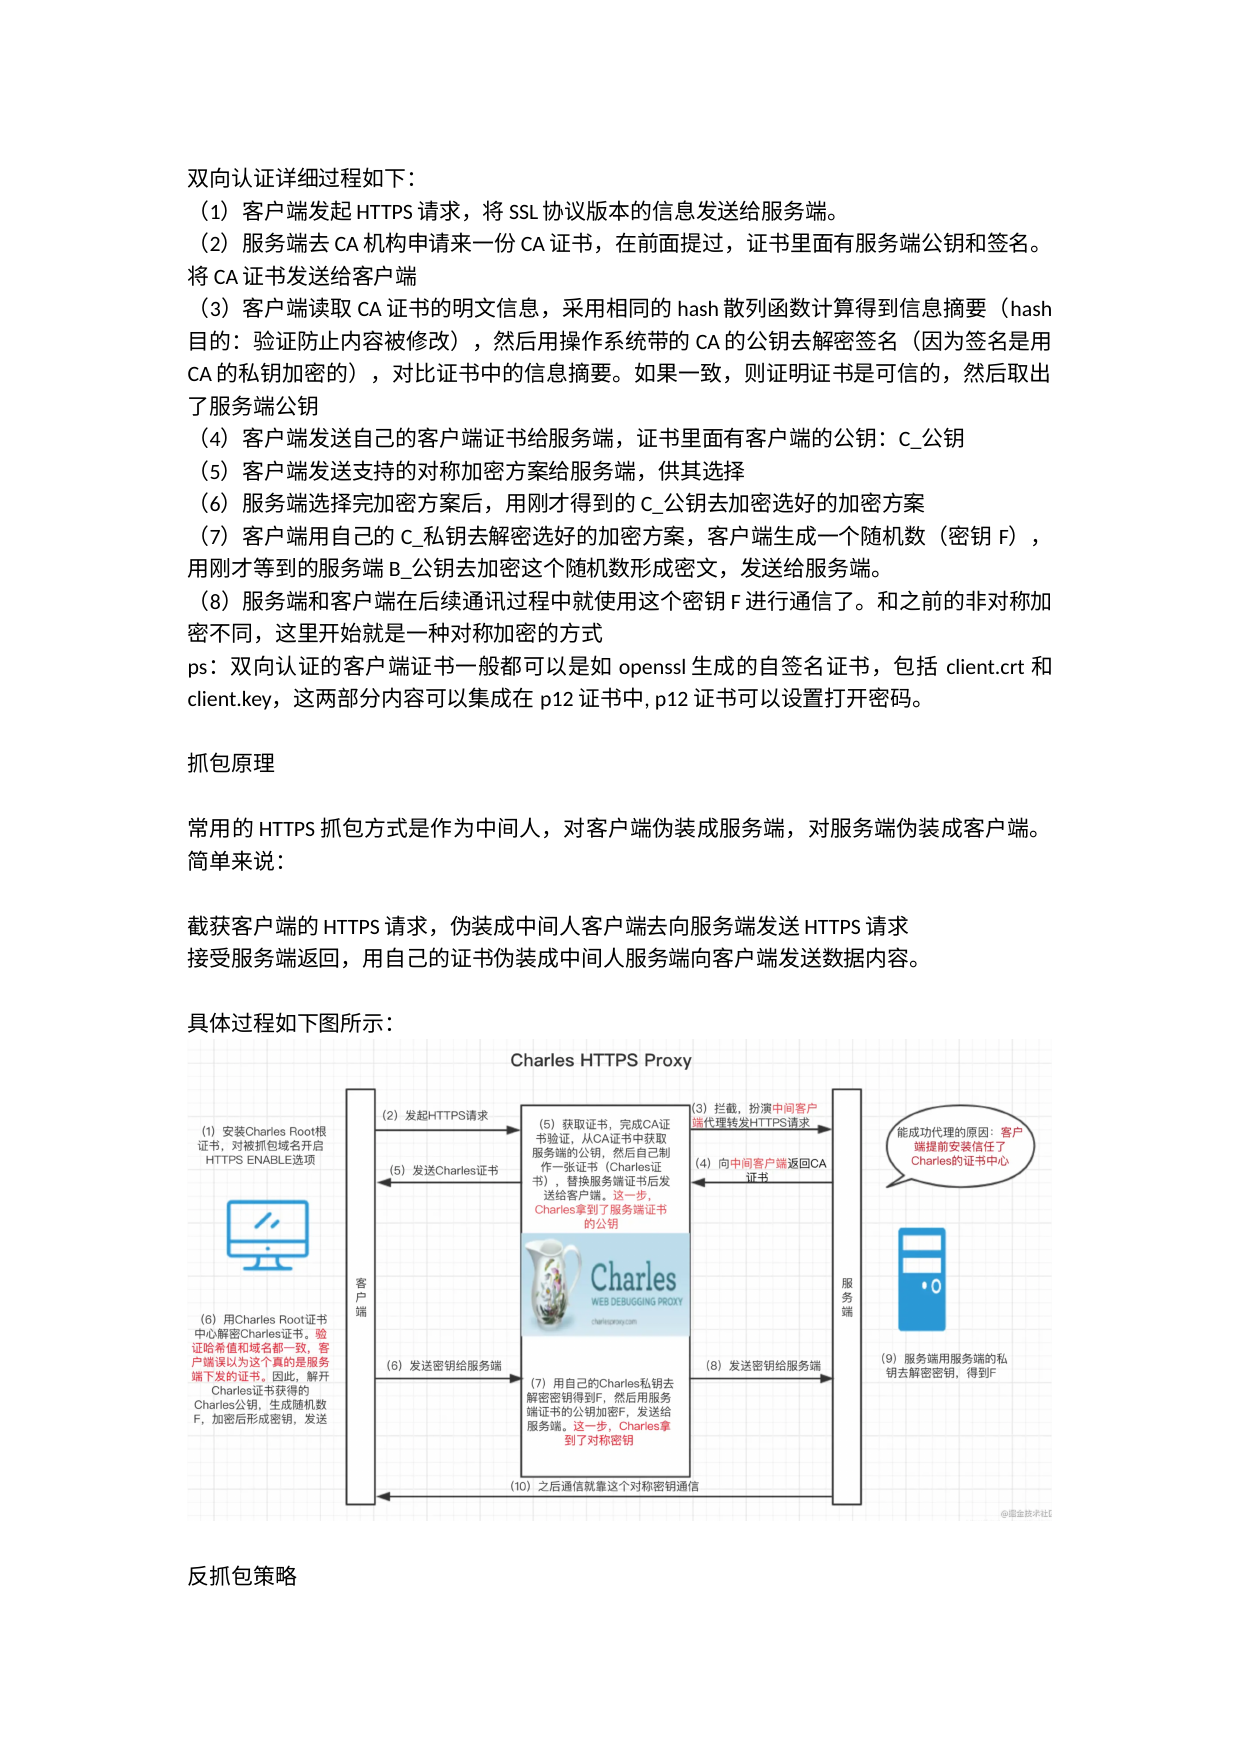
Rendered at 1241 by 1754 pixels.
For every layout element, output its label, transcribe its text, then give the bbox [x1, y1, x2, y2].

text （2）服务端去CA机构申请来一份CA证书，在前面提过，证书里面有服务端公钥和签名。将CA证书发送给客户端 [187, 227, 1053, 292]
text 具体过程如下图所示： [187, 1007, 1053, 1039]
text 接受服务端返回，用自己的证书伪装成中间人服务端向客户端发送数据内容。 [187, 942, 1053, 974]
text （7）客户端用自己的C_私钥去解密选好的加密方案，客户端生成一个随机数（密钥F），用刚才等到的服务端B_公钥去加密这个随机数形成密文，发送给服务端。 [187, 519, 1053, 584]
text 常用的HTTPS抓包方式是作为中间人，对客户端伪装成服务端，对服务端伪装成客户端。简单来说： [187, 812, 1053, 877]
text （1）客户端发起HTTPS请求，将SSL协议版本的信息发送给服务端。 [187, 194, 1053, 227]
text 抓包原理 [187, 747, 1053, 779]
picture [187, 1039, 1052, 1521]
text （6）服务端选择完加密方案后，用刚才得到的C_公钥去加密选好的加密方案 [187, 487, 1053, 519]
text 双向认证详细过程如下： [187, 162, 1053, 194]
text （4）客户端发送自己的客户端证书给服务端，证书里面有客户端的公钥：C_公钥 [187, 422, 1053, 454]
text （5）客户端发送支持的对称加密方案给服务端，供其选择 [187, 454, 1053, 487]
text （8）服务端和客户端在后续通讯过程中就使用这个密钥F进行通信了。和之前的非对称加密不同，这里开始就是一种对称加密的方式 [187, 584, 1053, 649]
text 反抓包策略 [187, 1559, 1053, 1592]
text （3）客户端读取CA证书的明文信息，采用相同的hash散列函数计算得到信息摘要（hash目的：验证防止内容被修改），然后用操作系统带的CA的公钥去解密签名（因为签名是用CA的私钥加密的），对比证书中的信息摘要。如果一致，则证明证书是可信的，然后取出了服务端公钥 [187, 292, 1053, 422]
text 截获客户端的HTTPS请求，伪装成中间人客户端去向服务端发送HTTPS请求 [187, 909, 1053, 942]
text ps：双向认证的客户端证书一般都可以是如openssl生成的自签名证书，包括 client.crt 和 client.key，这两部分内容可以集成在 p12 证书中, p12 证书可以设置打开密码。 [187, 649, 1053, 714]
